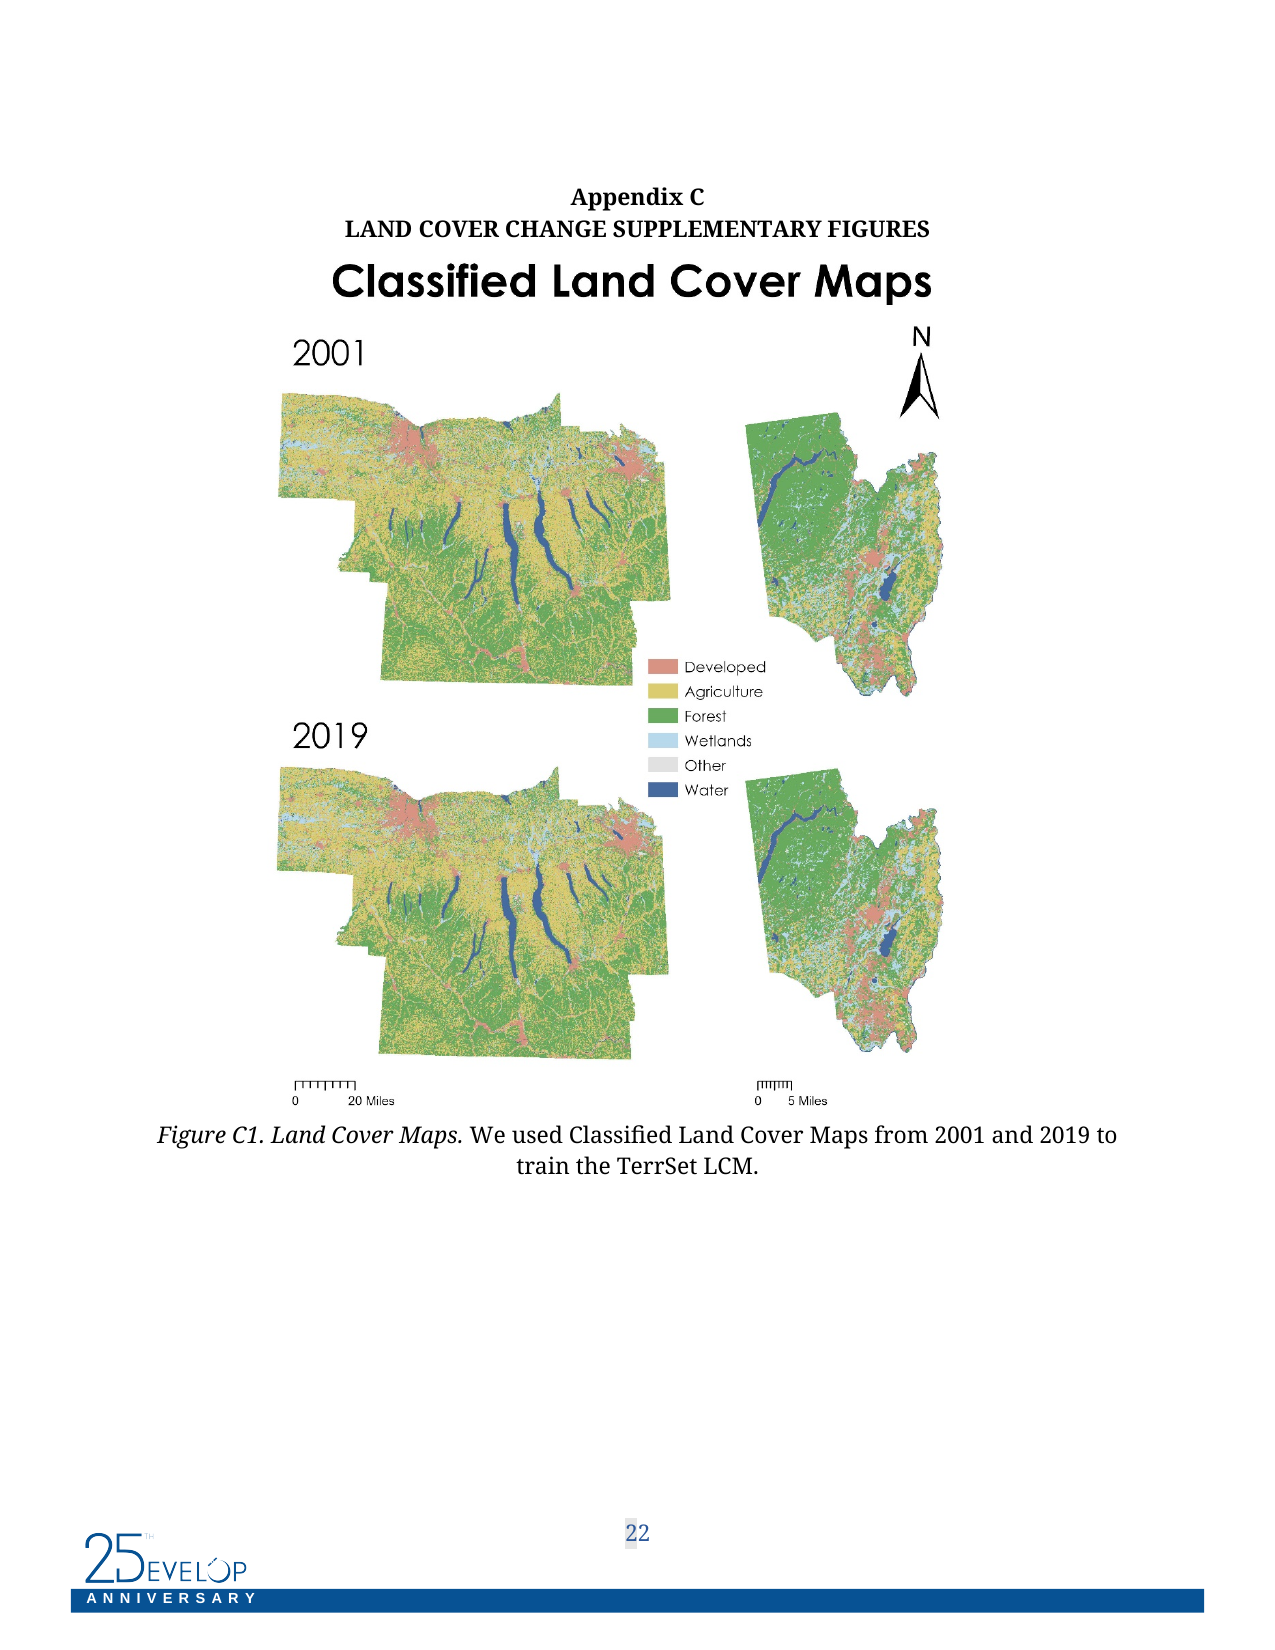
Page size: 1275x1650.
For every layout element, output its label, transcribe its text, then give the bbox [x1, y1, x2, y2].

text Appendix C [150, 181, 1125, 212]
picture [256, 243, 1019, 1119]
text LAND COVER CHANGE SUPPLEMENTARY FIGURES [150, 212, 1125, 244]
picture [78, 1525, 254, 1588]
text Figure C1. Land Cover Maps. We used Classified Land Cover Maps from 2001 and 2019 to train the TerrSet LCM. [150, 1119, 1125, 1181]
